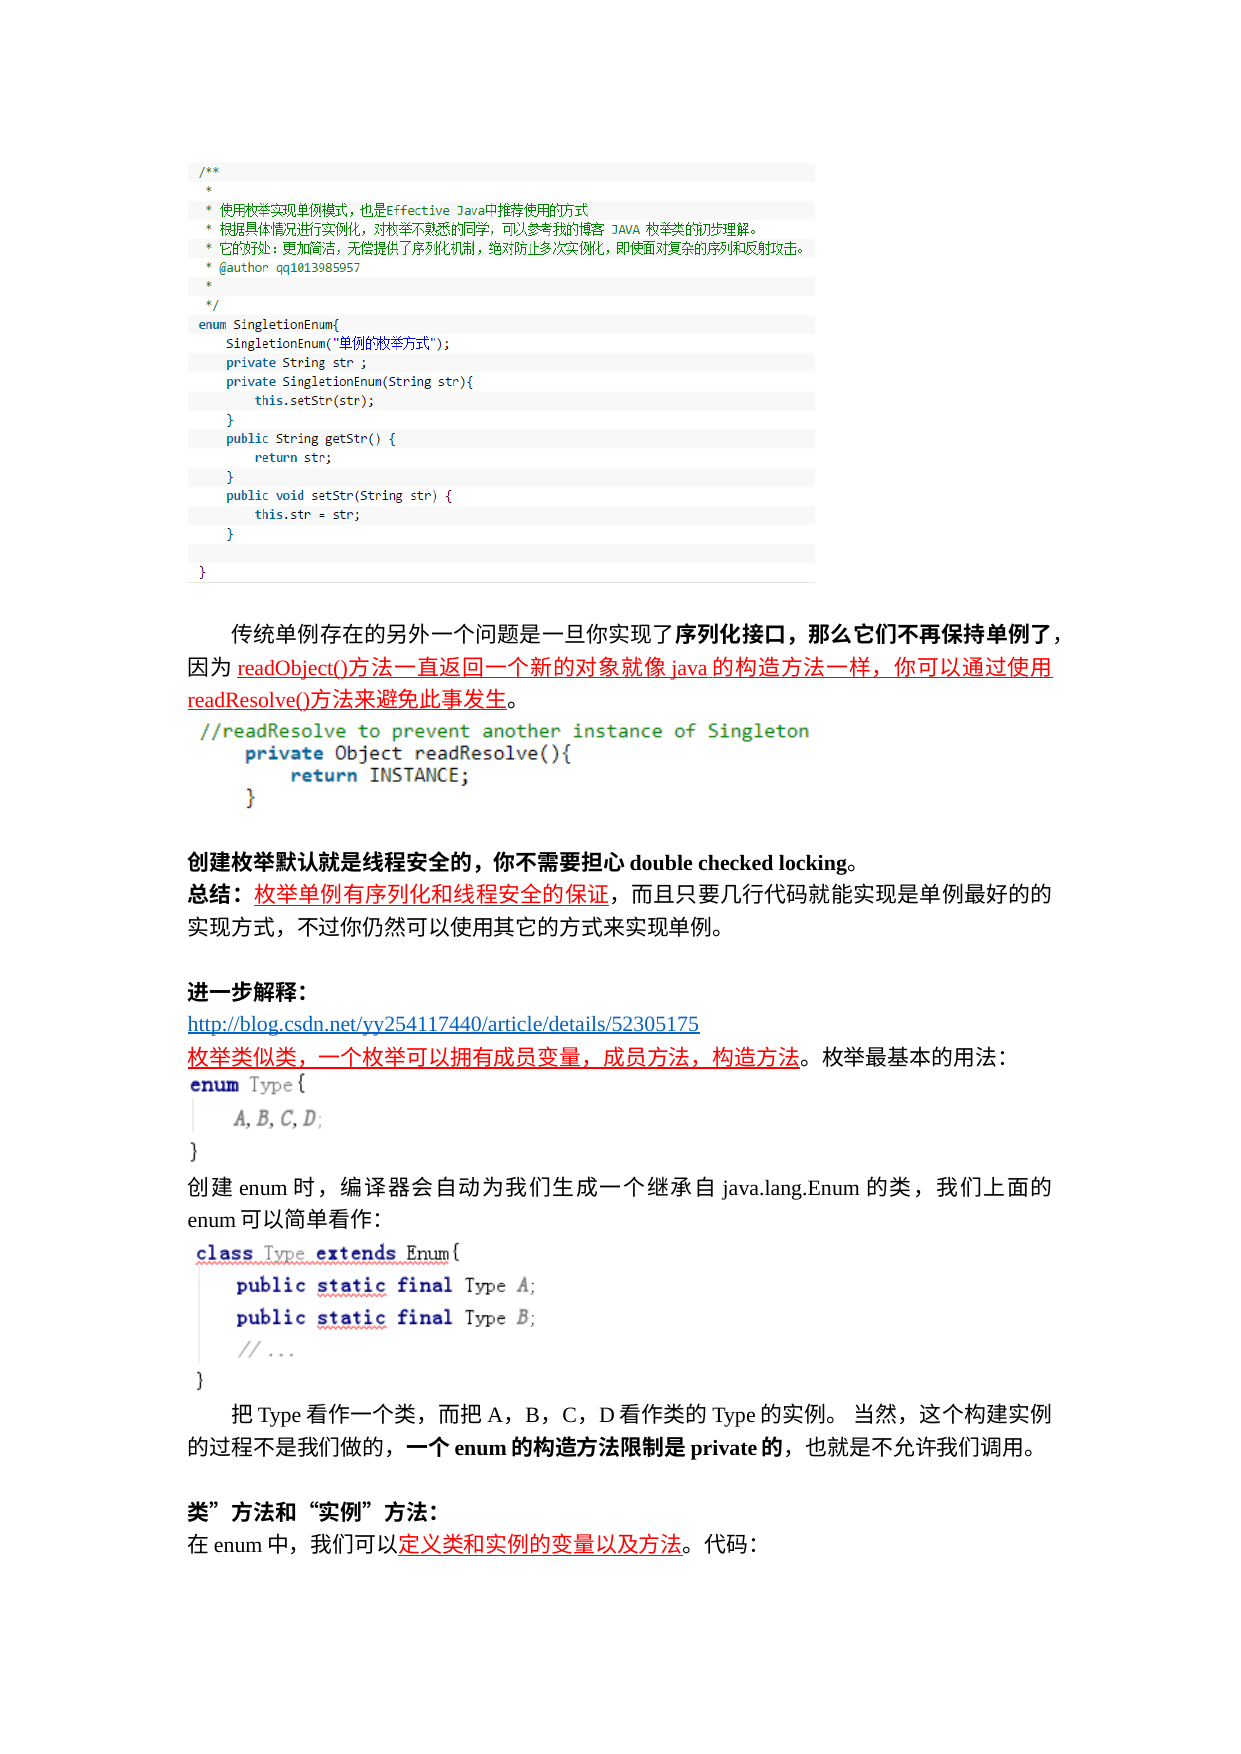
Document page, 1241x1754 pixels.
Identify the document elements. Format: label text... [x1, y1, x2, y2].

picture [187, 1072, 608, 1166]
text 把Type看作一个类，而把A，B，C，D看作类的Type的实例。 当然，这个构建实例的过程不是我们做的，一个enum的构造方法限制是private的，也就是不允许我们调用。 [187, 1397, 1053, 1462]
picture [187, 714, 905, 811]
text 类”方法和“实例”方法： [187, 1494, 1053, 1527]
text 传统单例存在的另外一个问题是一旦你实现了序列化接口，那么它们不再保持单例了，因为readObject()方法一直返回一个新的对象就像java的构造方法一样，你可以通过使用readResolve()方法来避免此事发生。 [187, 617, 1053, 714]
picture [187, 162, 815, 583]
picture [187, 1234, 656, 1394]
text 枚举类似类，一个枚举可以拥有成员变量，成员方法，构造方法。枚举最基本的用法： [187, 1039, 1053, 1072]
text http://blog.csdn.net/yy254117440/article/details/52305175 [187, 1007, 1053, 1039]
text 创建enum时，编译器会自动为我们生成一个继承自java.lang.Enum的类，我们上面的enum可以简单看作： [187, 1169, 1053, 1234]
text 进一步解释： [187, 974, 1053, 1007]
text 在enum中，我们可以定义类和实例的变量以及方法。代码： [187, 1527, 1053, 1559]
text 创建枚举默认就是线程安全的，你不需要担心double checked locking。 [187, 844, 1053, 877]
text 总结：枚举单例有序列化和线程安全的保证，而且只要几行代码就能实现是单例最好的的实现方式，不过你仍然可以使用其它的方式来实现单例。 [187, 877, 1053, 942]
